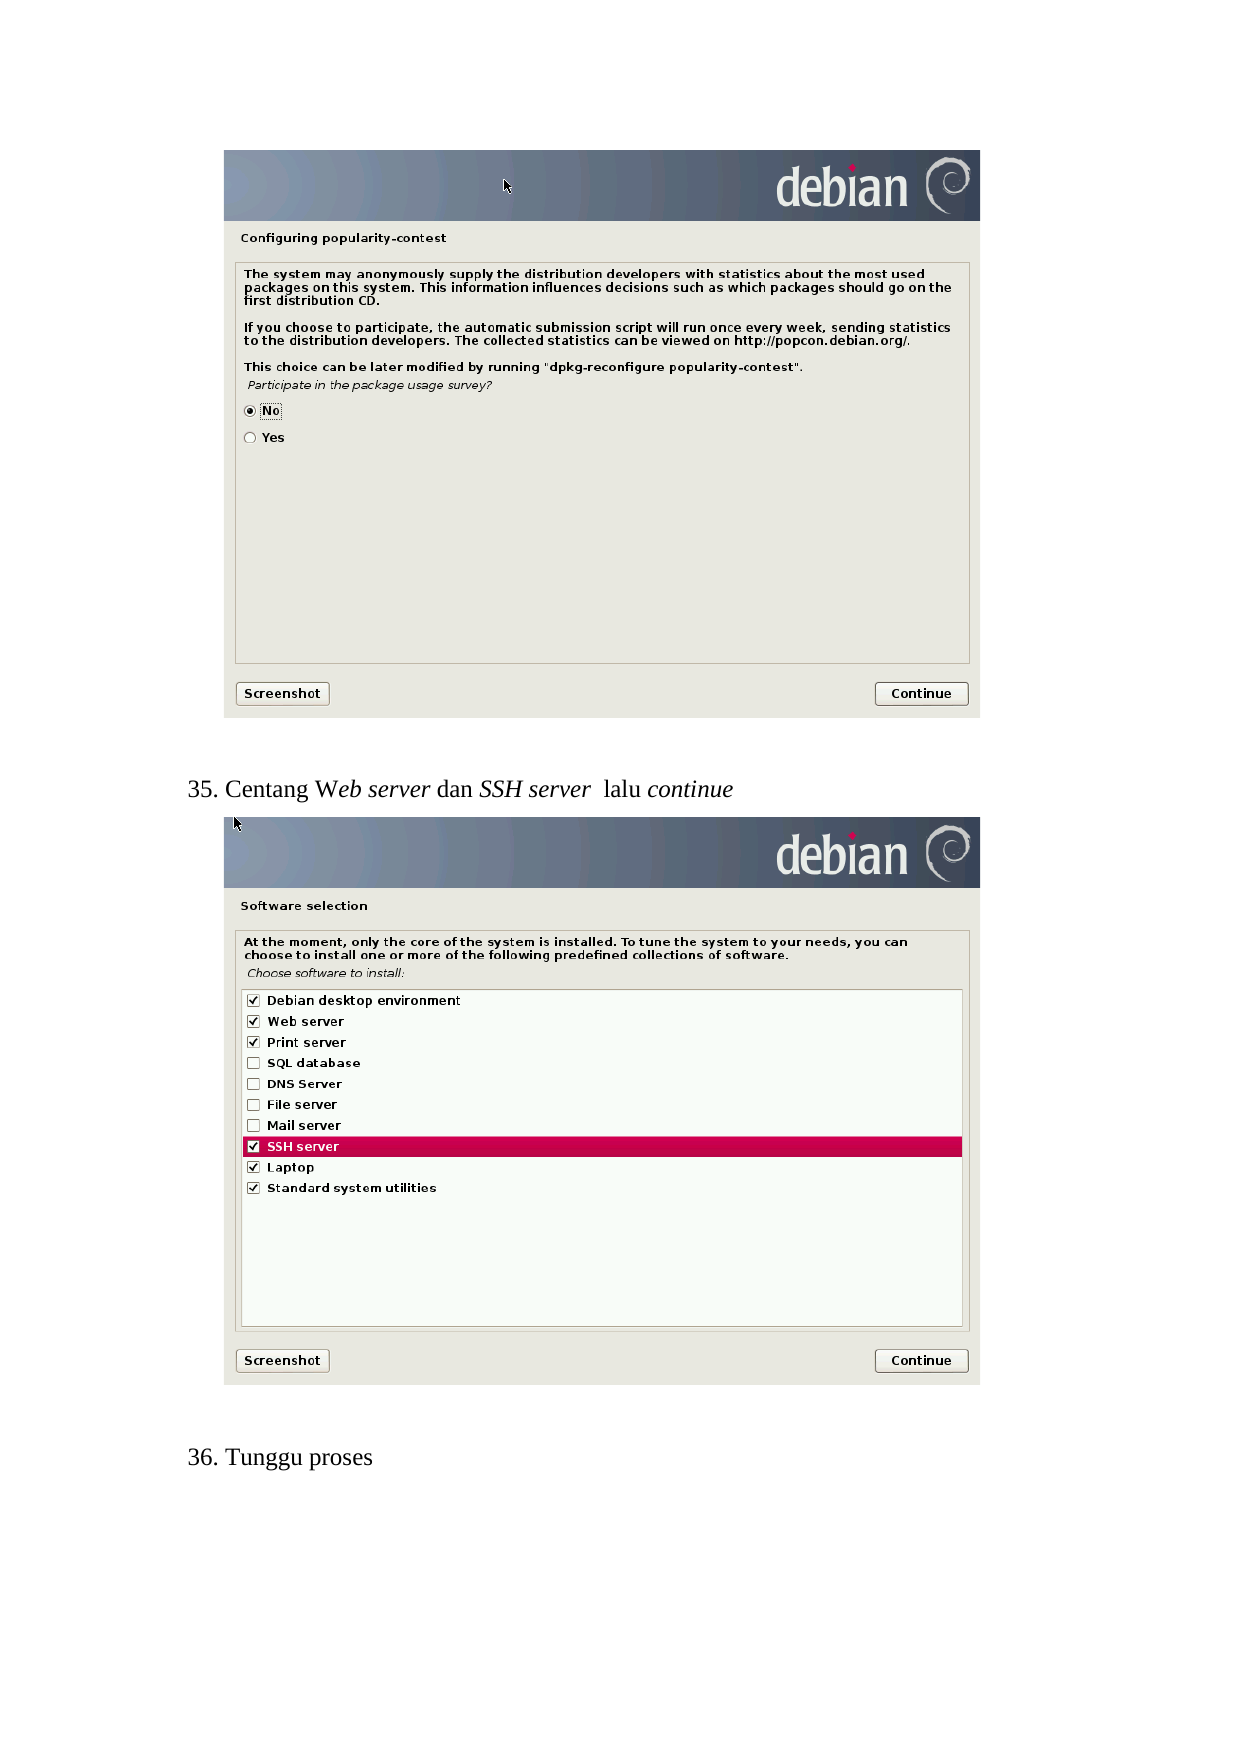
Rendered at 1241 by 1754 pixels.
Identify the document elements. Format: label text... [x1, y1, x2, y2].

picture [223, 817, 980, 1385]
list Centang Web server dan SSH server lalu continue [187, 774, 1090, 803]
list Tunggu proses [187, 1442, 1090, 1470]
picture [223, 150, 980, 718]
